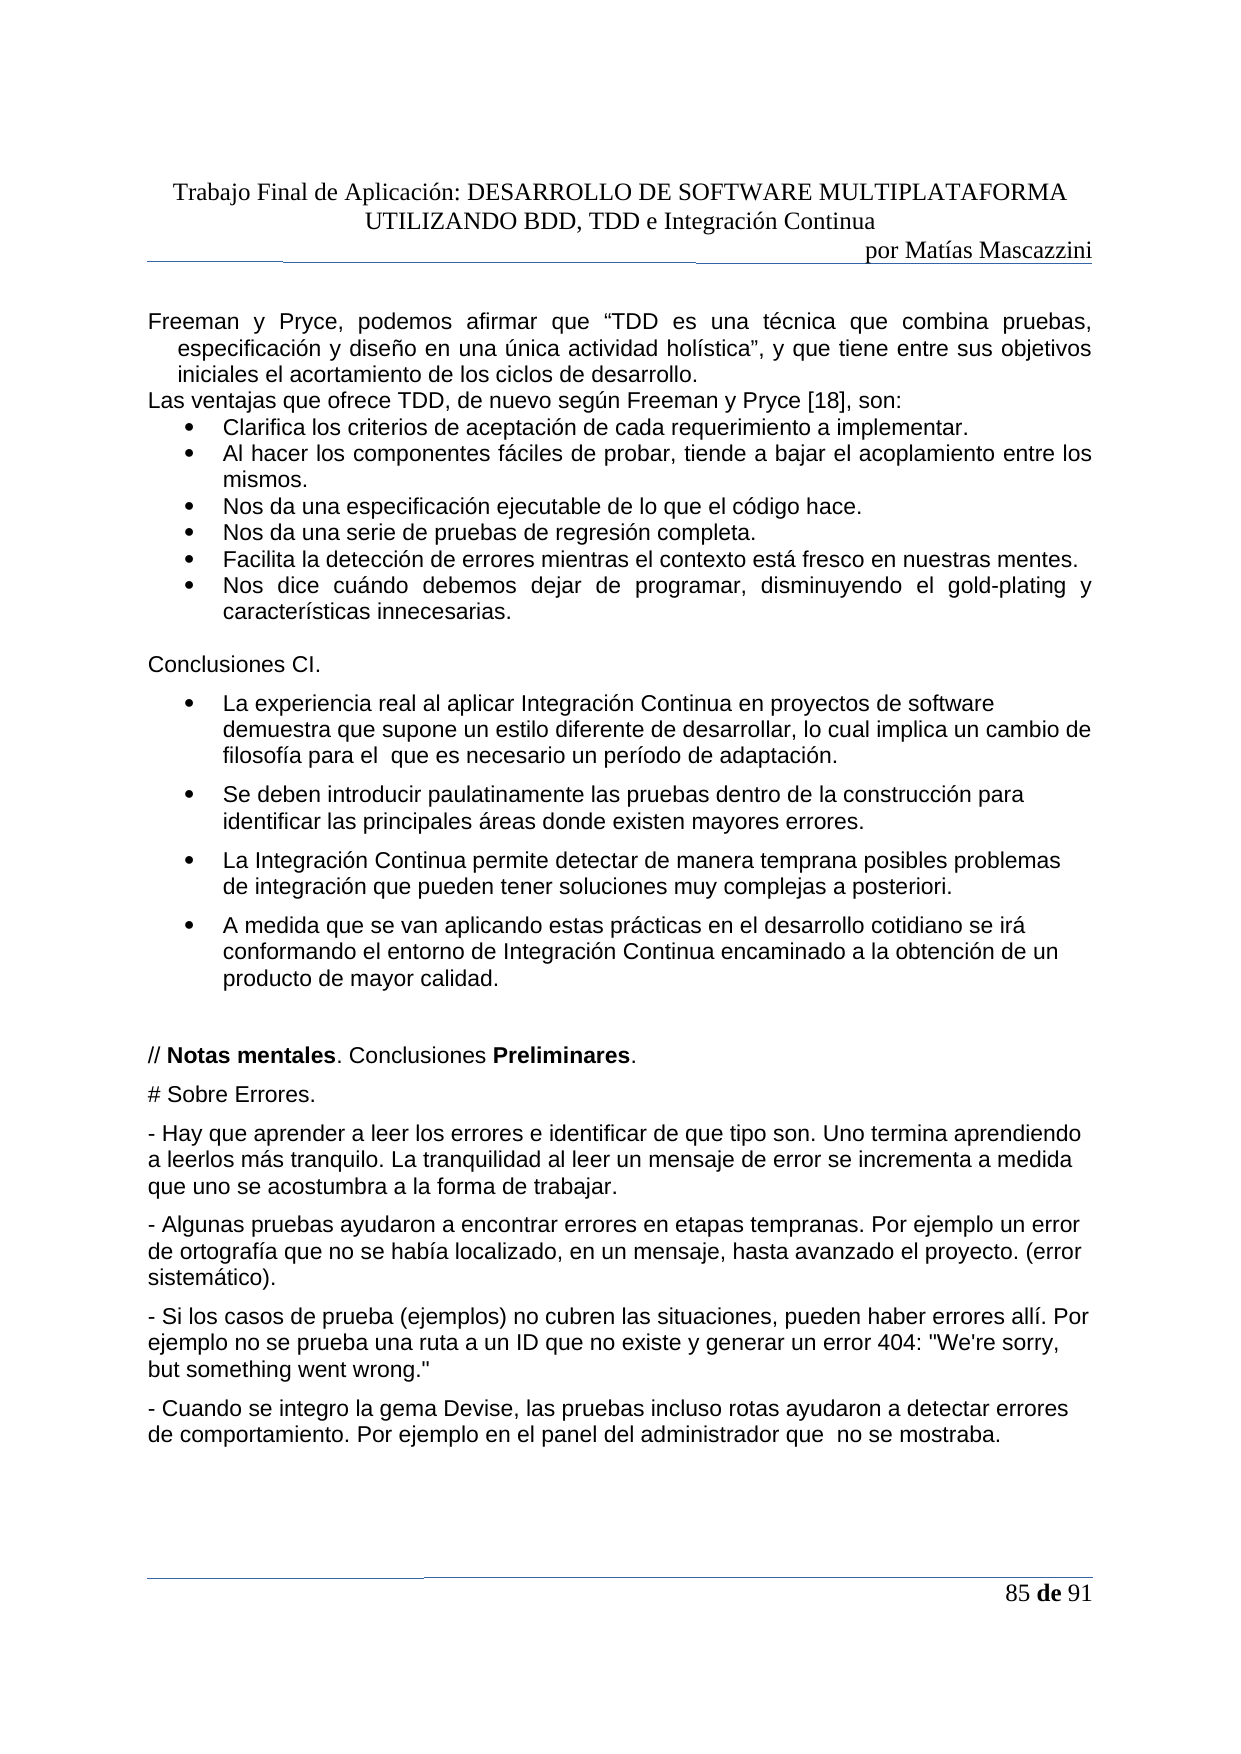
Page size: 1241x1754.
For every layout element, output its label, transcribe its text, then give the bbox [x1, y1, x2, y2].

list La Integración Continua permite detectar de manera temprana posibles problemas de integración que pueden tener soluciones muy complejas a posteriori. [185, 847, 1093, 899]
list Se deben introducir paulatinamente las pruebas dentro de la construcción para identificar las principales áreas donde existen mayores errores. [185, 781, 1093, 834]
list Nos da una serie de pruebas de regresión completa. [185, 519, 1093, 546]
list Nos dice cuándo debemos dejar de programar, disminuyendo el gold-plating y características innecesarias. [185, 572, 1093, 624]
text - Si los casos de prueba (ejemplos) no cubren las situaciones, pueden haber errores allí. Por ejemplo no se prueba una ruta a un ID que no existe y generar un error 404: "We're sorry, but something went wrong." [148, 1303, 1093, 1382]
list Las ventajas que ofrece TDD, de nuevo según Freeman y Pryce [18], son: [148, 387, 1093, 414]
list Freeman y Pryce, podemos afirmar que “TDD es una técnica que combina pruebas, especificación y diseño en una única actividad holística”, y que tiene entre sus objetivos iniciales el acortamiento de los ciclos de desarrollo. [148, 308, 1093, 387]
text // Notas mentales. Conclusiones Preliminares. [148, 1042, 1093, 1068]
list Nos da una especificación ejecutable de lo que el código hace. [185, 493, 1093, 519]
list Facilita la detección de errores mientras el contexto está fresco en nuestras mentes. [185, 546, 1093, 572]
list Al hacer los componentes fáciles de probar, tiende a bajar el acoplamiento entre los mismos. [185, 440, 1093, 493]
list La experiencia real al aplicar Integración Continua en proyectos de software demuestra que supone un estilo diferente de desarrollar, lo cual implica un cambio de filosofía para el que es necesario un período de adaptación. [185, 690, 1093, 769]
text - Algunas pruebas ayudaron a encontrar errores en etapas tempranas. Por ejemplo un error de ortografía que no se había localizado, en un mensaje, hasta avanzado el proyecto. (error sistemático). [148, 1211, 1093, 1291]
text # Sobre Errores. [148, 1081, 1093, 1107]
text - Hay que aprender a leer los errores e identificar de que tipo son. Uno termina aprendiendo a leerlos más tranquilo. La tranquilidad al leer un mensaje de error se incrementa a medida que uno se acostumbra a la forma de trabajar. [148, 1120, 1093, 1199]
text - Cuando se integro la gema Devise, las pruebas incluso rotas ayudaron a detectar errores de comportamiento. Por ejemplo en el panel del administrador que no se mostraba. [148, 1394, 1093, 1447]
text Conclusiones CI. [148, 651, 1093, 677]
list A medida que se van aplicando estas prácticas en el desarrollo cotidiano se irá conformando el entorno de Integración Continua encaminado a la obtención de un producto de mayor calidad. [185, 912, 1093, 991]
list Clarifica los criterios de aceptación de cada requerimiento a implementar. [185, 414, 1093, 440]
